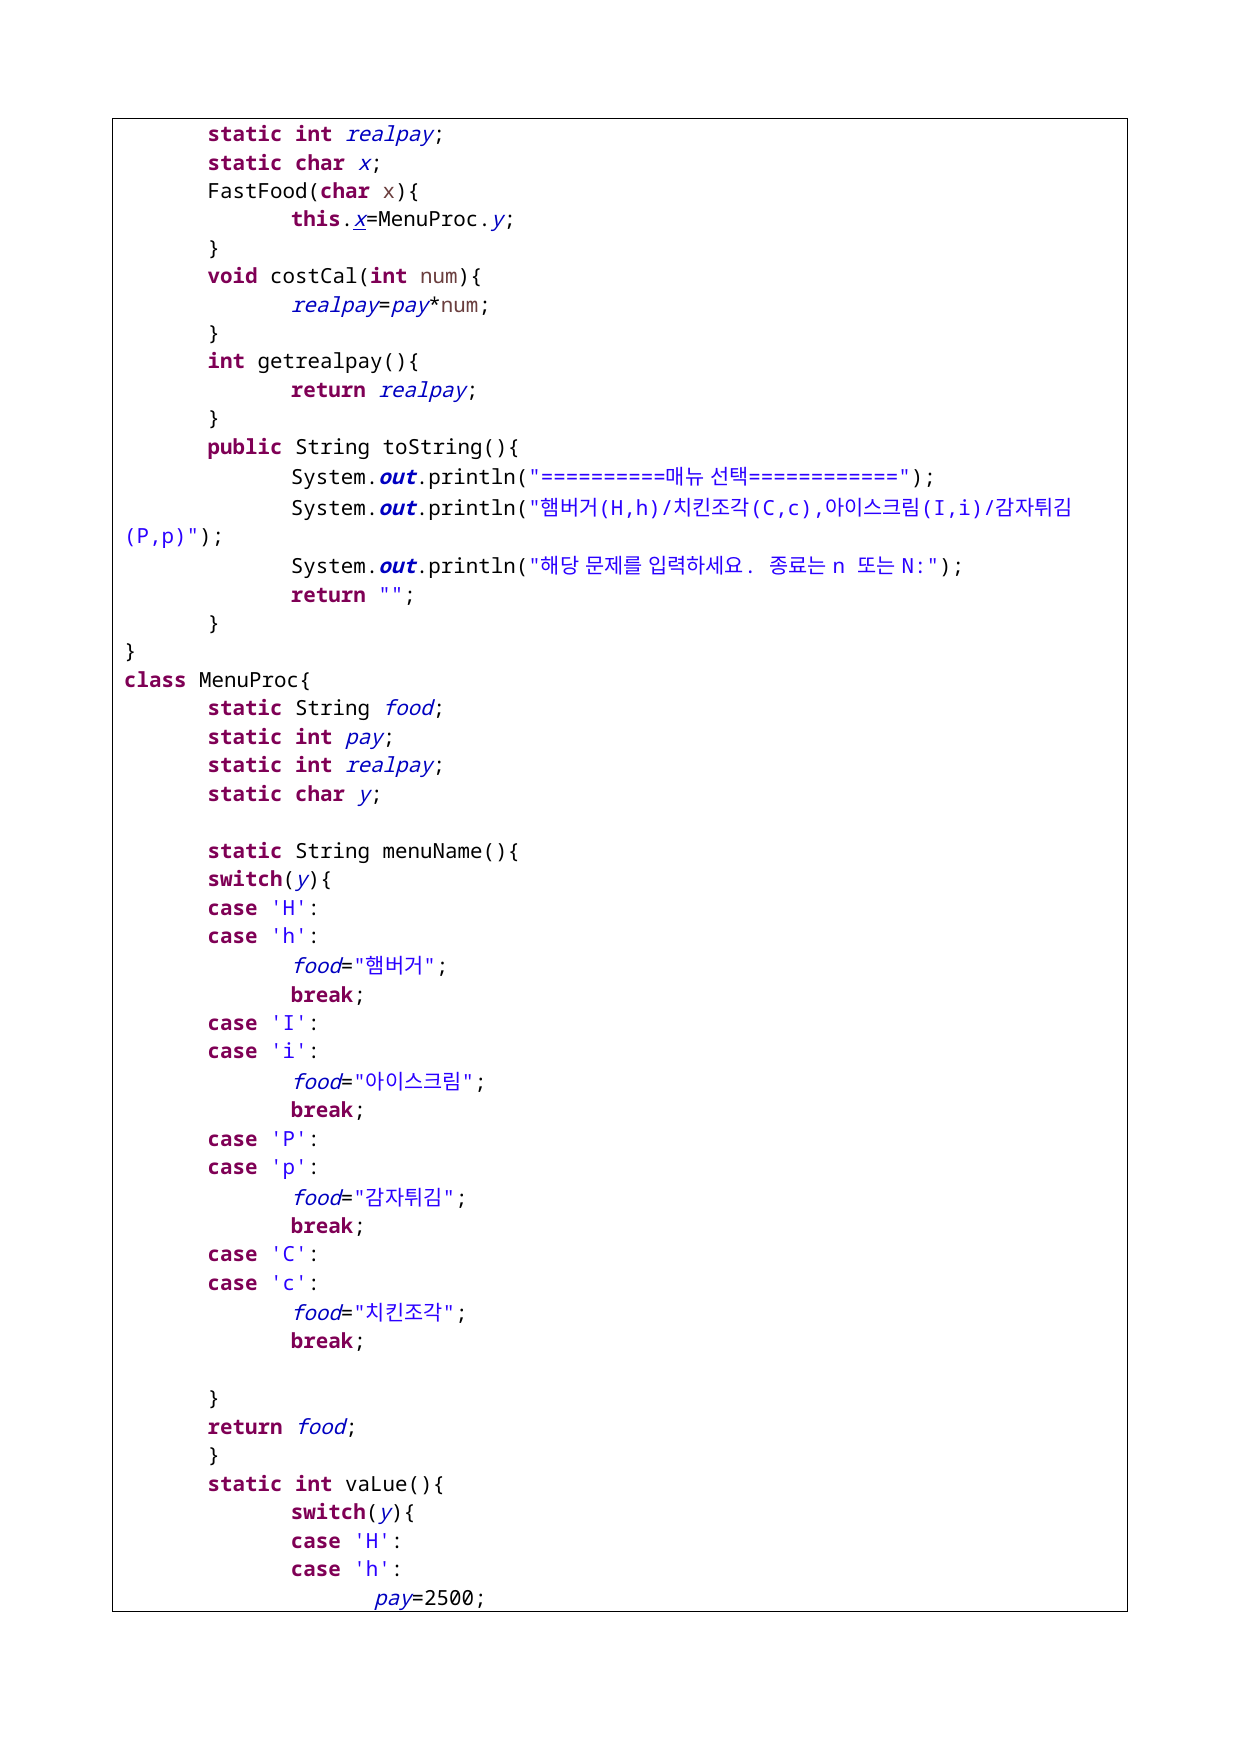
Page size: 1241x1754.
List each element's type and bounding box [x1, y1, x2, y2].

table_header [113, 119, 1127, 1611]
